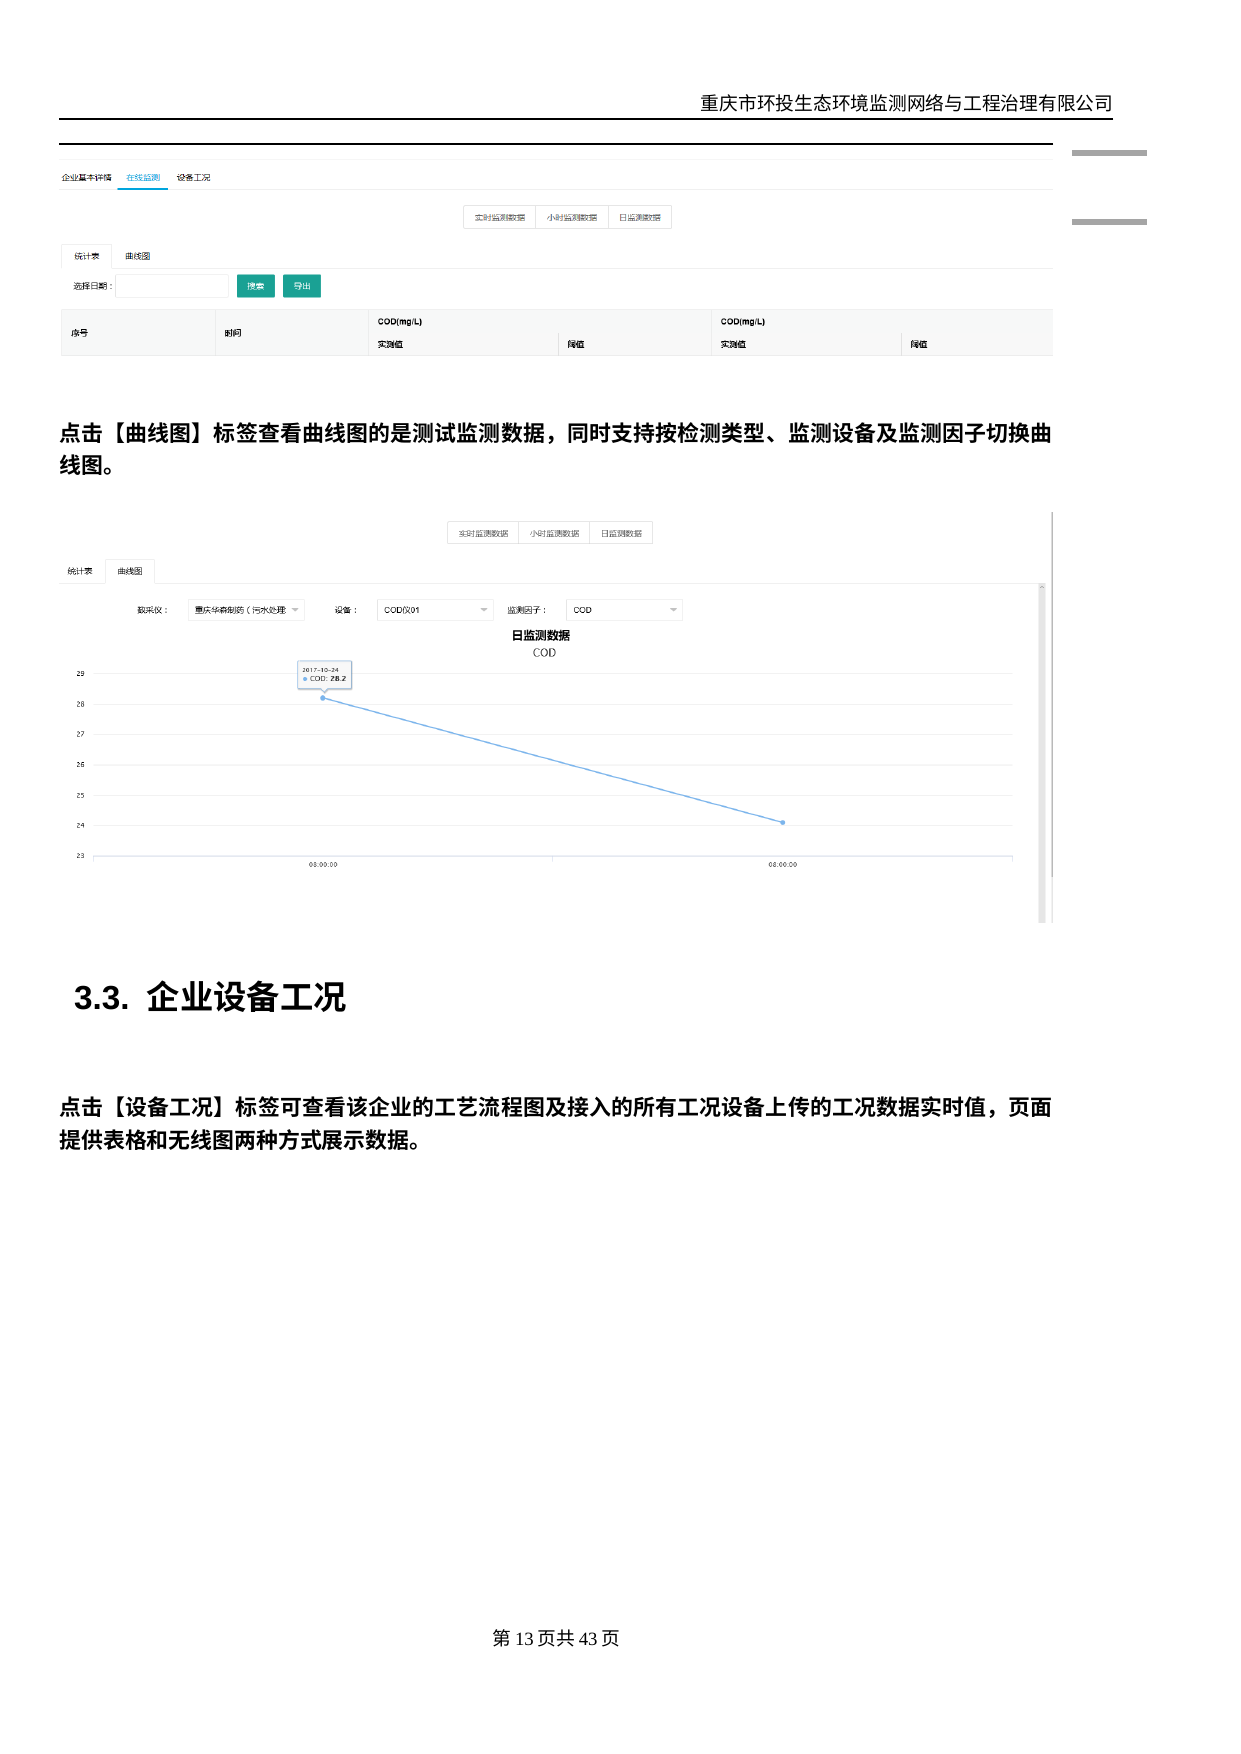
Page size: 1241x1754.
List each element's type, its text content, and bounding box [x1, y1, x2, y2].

text 点击【曲线图】标签查看曲线图的是测试监测数据，同时支持按检测类型、监测设备及监测因子切换曲线图。 [59, 415, 1053, 480]
text 点击【设备工况】标签可查看该企业的工艺流程图及接入的所有工况设备上传的工况数据实时值，页面提供表格和无线图两种方式展示数据。 [59, 1090, 1053, 1155]
picture [59, 159, 1053, 380]
picture [59, 512, 1053, 923]
subtitle 企业设备工况 [74, 962, 1053, 1027]
